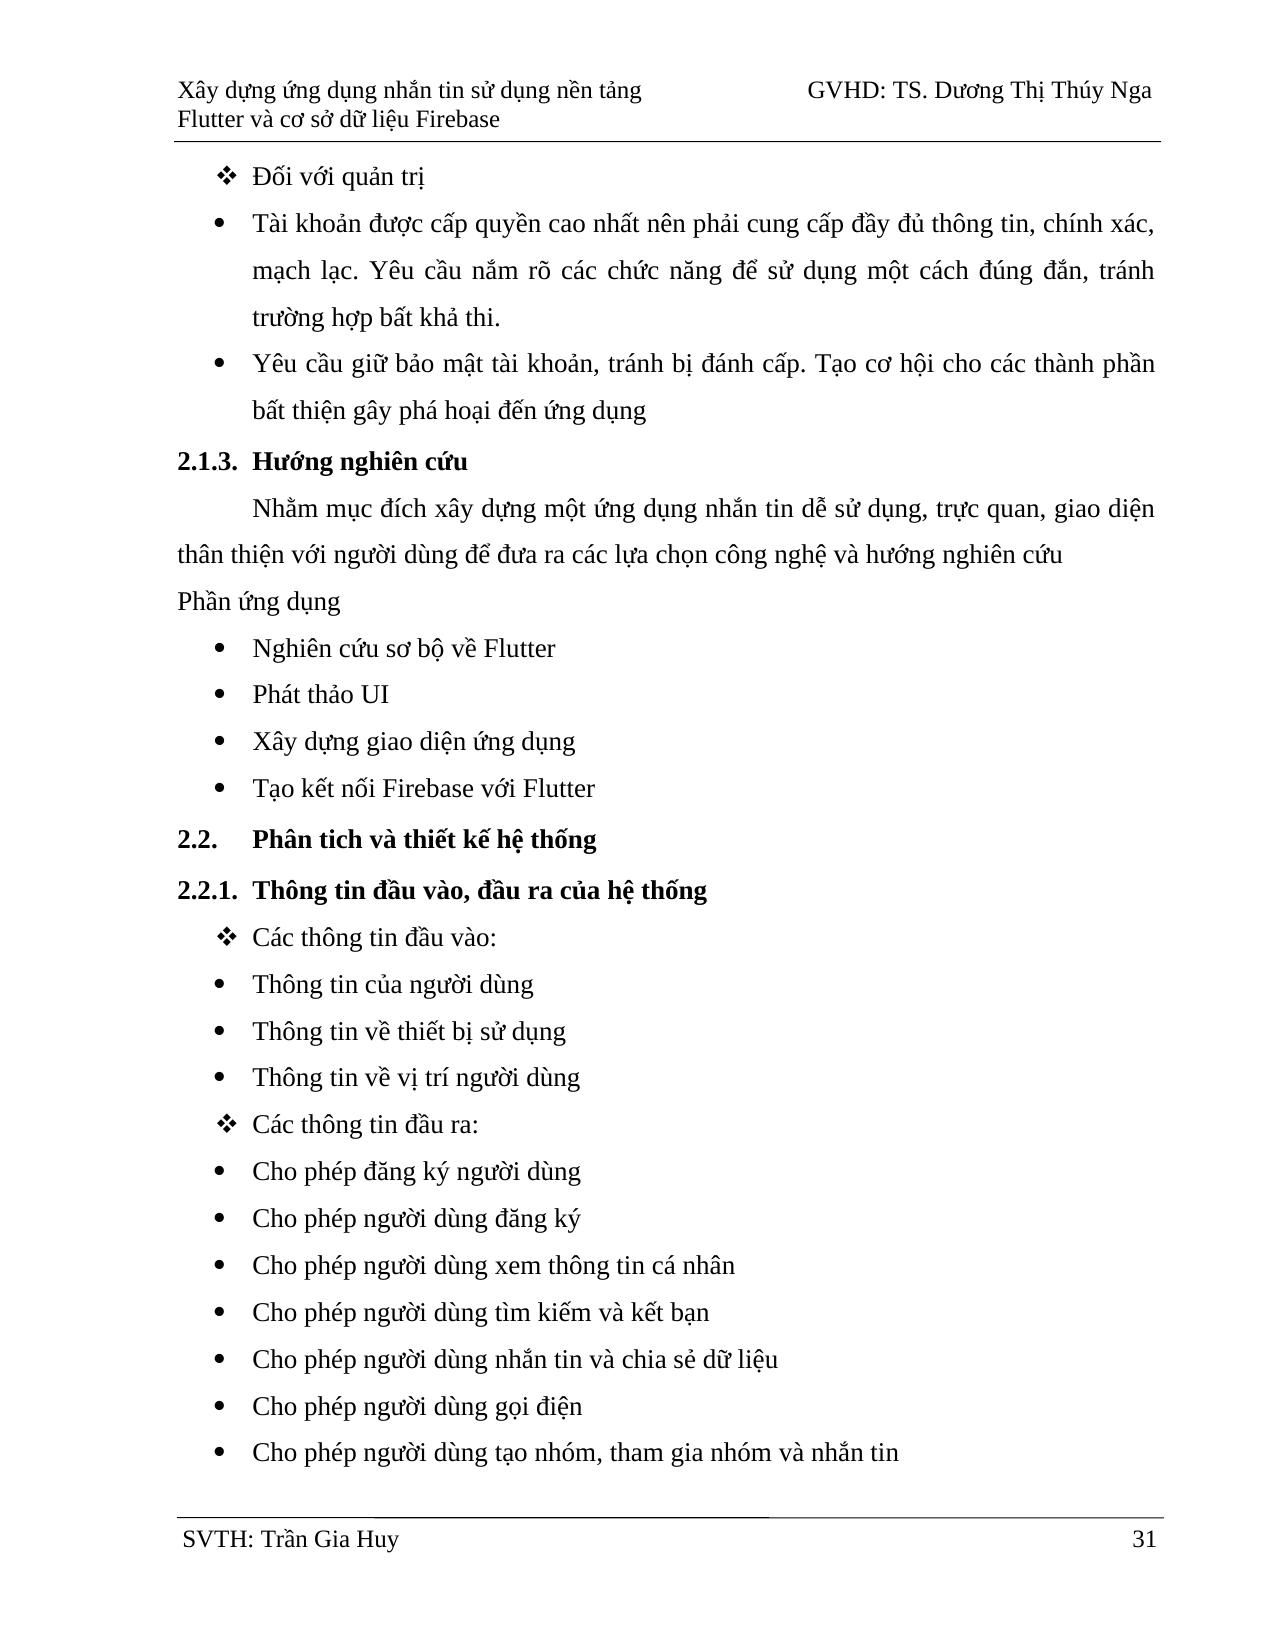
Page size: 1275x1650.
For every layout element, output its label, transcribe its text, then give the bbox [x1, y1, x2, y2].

subtitle Đối với quản trị [214, 161, 1157, 192]
subtitle Thông tin đầu vào, đầu ra của hệ thống [177, 874, 1157, 905]
list Cho phép đăng ký người dùng [214, 1155, 1157, 1187]
list Yêu cầu giữ bảo mật tài khoản, tránh bị đánh cấp. Tạo cơ hội cho các thành phần bất thiện gây phá hoại đến ứng dụng [214, 347, 1157, 425]
list Thông tin về vị trí người dùng [214, 1062, 1157, 1093]
subtitle Hướng nghiên cứu [177, 445, 1157, 476]
list Phát thảo UI [215, 679, 1157, 710]
list Thông tin của người dùng [214, 968, 1157, 999]
list Cho phép người dùng tìm kiếm và kết bạn [214, 1296, 1157, 1327]
text Nhằm mục đích xây dựng một ứng dụng nhắn tin dễ sử dụng, trực quan, giao diện thân thiện với người dùng để đưa ra các lựa chọn công nghệ và hướng nghiên cứu [177, 492, 1157, 569]
list Cho phép người dùng nhắn tin và chia sẻ dữ liệu [214, 1343, 1157, 1374]
text Phần ứng dụng [177, 585, 1157, 616]
list Các thông tin đầu vào: [214, 921, 1157, 952]
list Cho phép người dùng đăng ký [214, 1202, 1157, 1233]
list Thông tin về thiết bị sử dụng [214, 1015, 1157, 1046]
list Tài khoản được cấp quyền cao nhất nên phải cung cấp đầy đủ thông tin, chính xác, mạch lạc. Yêu cầu nắm rõ các chức năng để sử dụng một cách đúng đắn, tránh trường hợp bất khả thi. [214, 207, 1157, 332]
list Cho phép người dùng xem thông tin cá nhân [214, 1249, 1157, 1280]
list Nghiên cứu sơ bộ về Flutter [215, 632, 1157, 663]
list Xây dựng giao diện ứng dụng [215, 726, 1157, 757]
list Cho phép người dùng tạo nhóm, tham gia nhóm và nhắn tin [214, 1437, 1157, 1468]
list Tạo kết nối Firebase với Flutter [215, 772, 1157, 804]
list Cho phép người dùng gọi điện [214, 1390, 1157, 1421]
list Các thông tin đầu ra: [214, 1108, 1157, 1140]
subtitle Phân tich và thiết kế hệ thống [177, 823, 1157, 854]
